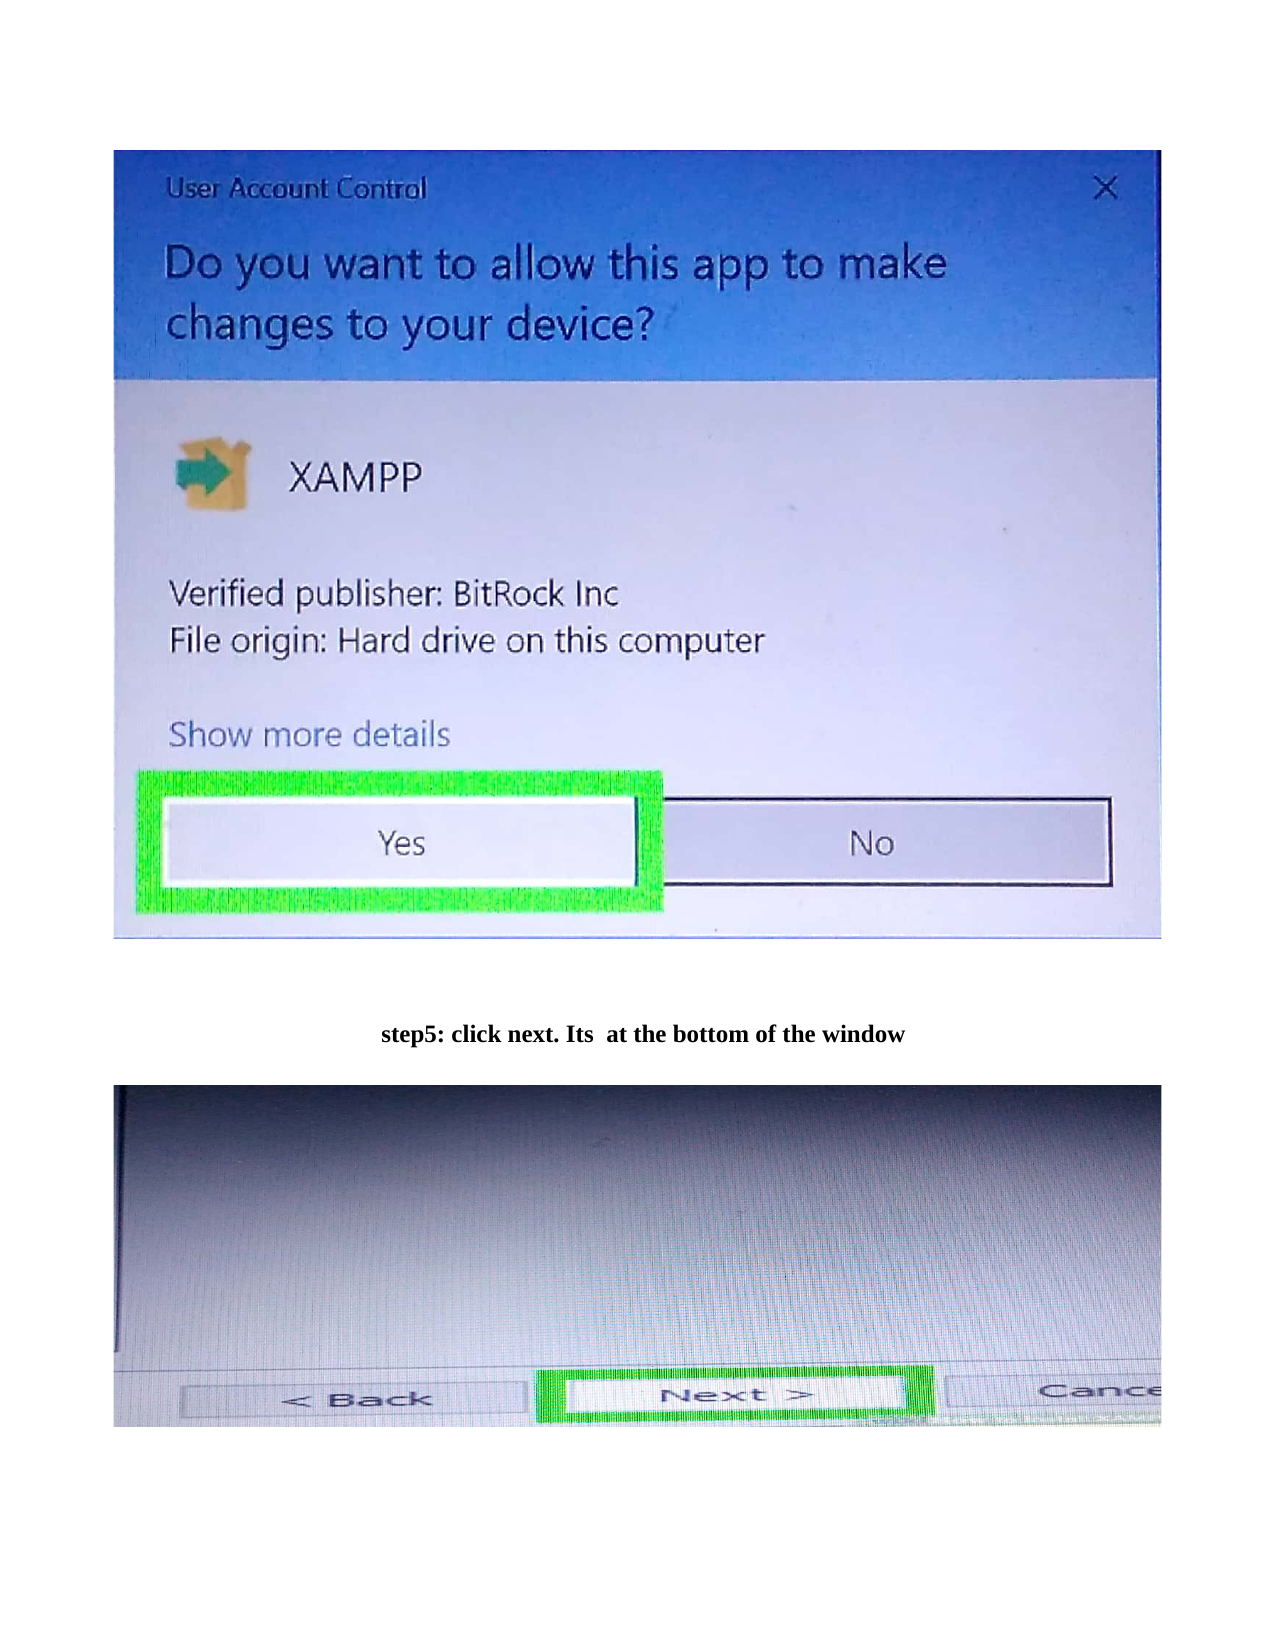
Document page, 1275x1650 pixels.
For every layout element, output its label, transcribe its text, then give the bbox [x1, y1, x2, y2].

text step5: click next. Its at the bottom of the window [375, 1019, 1117, 1048]
picture [113, 1085, 1162, 1427]
picture [113, 150, 1162, 939]
